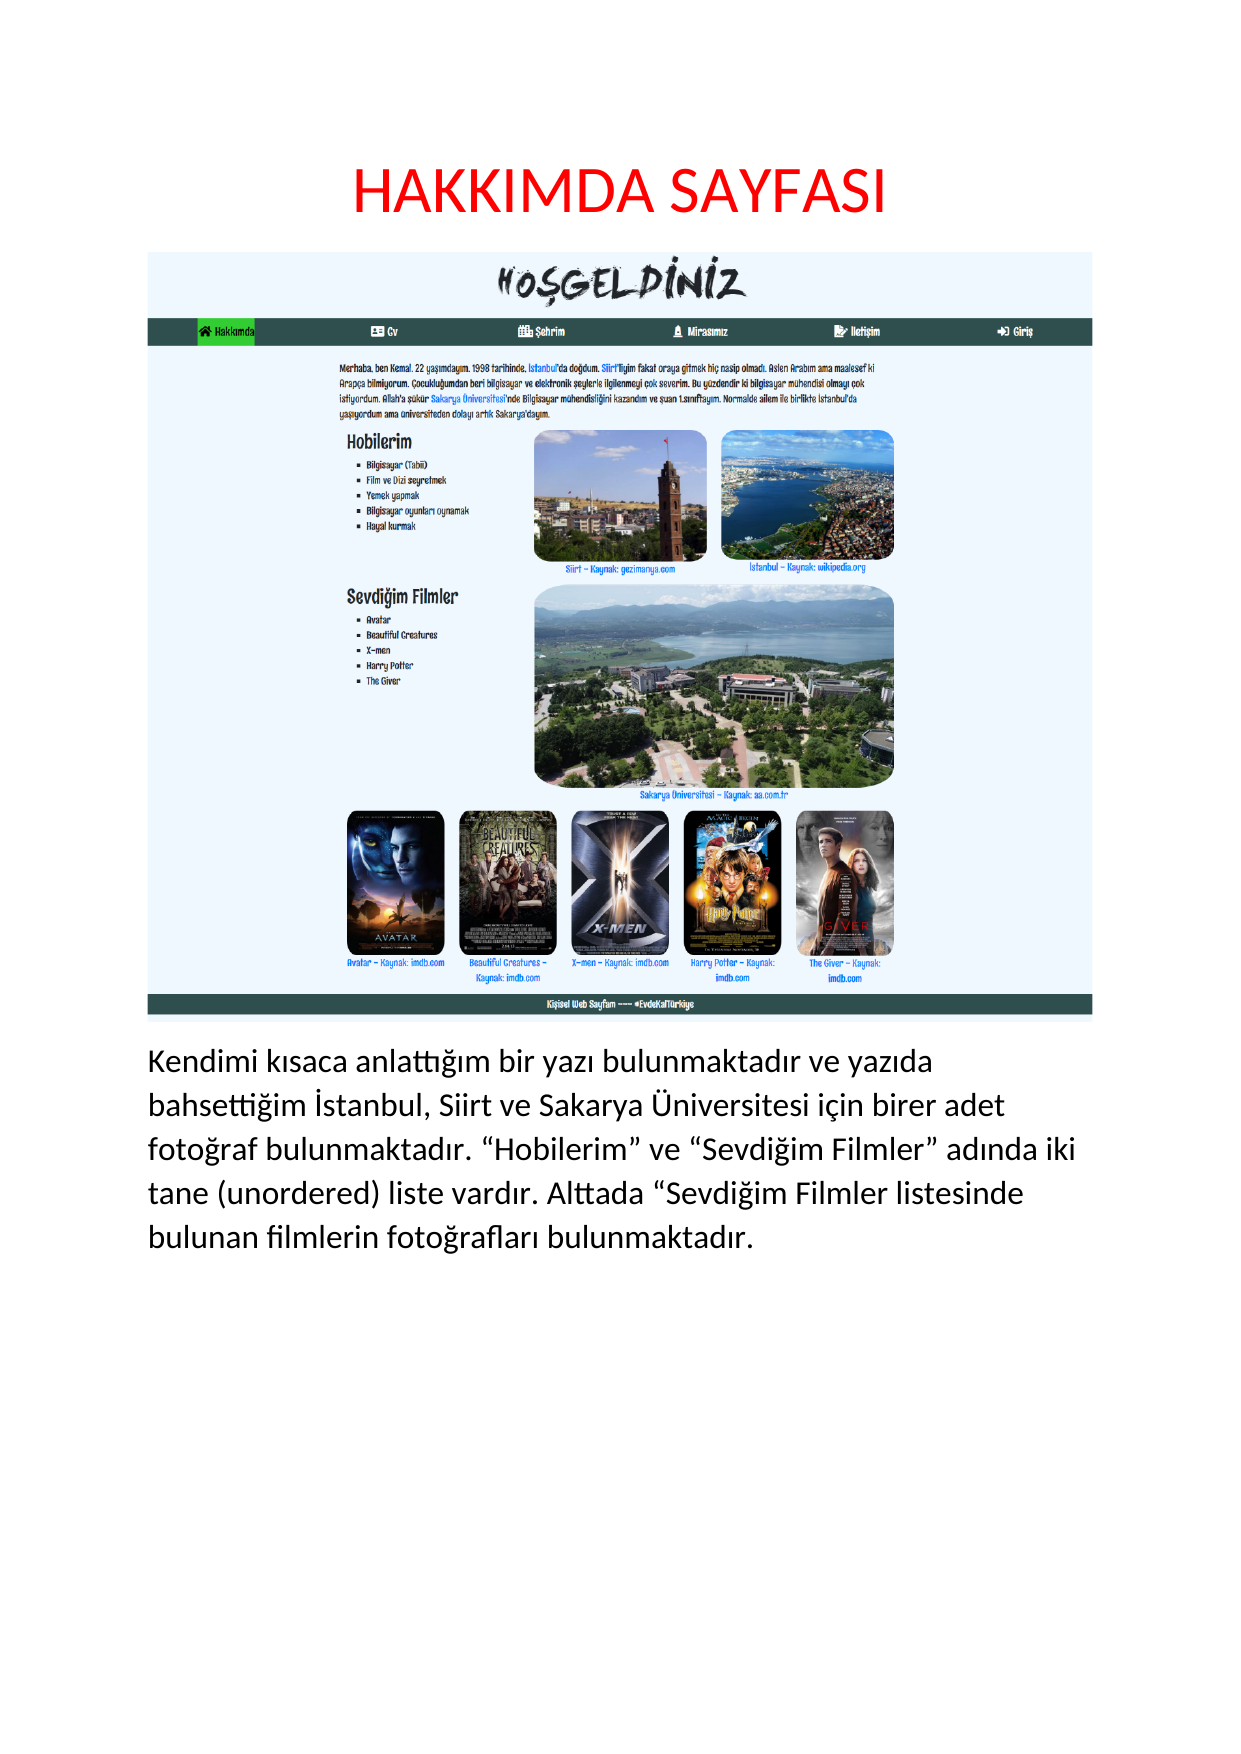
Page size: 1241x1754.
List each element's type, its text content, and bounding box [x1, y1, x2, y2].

text HAKKIMDA SAYFASI [148, 148, 1093, 229]
text Kendimi kısaca anlattığım bir yazı bulunmaktadır ve yazıda bahsettiğim İstanbul, Siirt ve Sakarya Üniversitesi için birer adet fotoğraf bulunmaktadır. “Hobilerim” ve “Sevdiğim Filmler” adında iki tane (unordered) liste vardır. Alttada “Sevdiğim Filmler listesinde bulunan filmlerin fotoğrafları bulunmaktadır. [148, 1040, 1093, 1257]
picture [147, 252, 1093, 1022]
